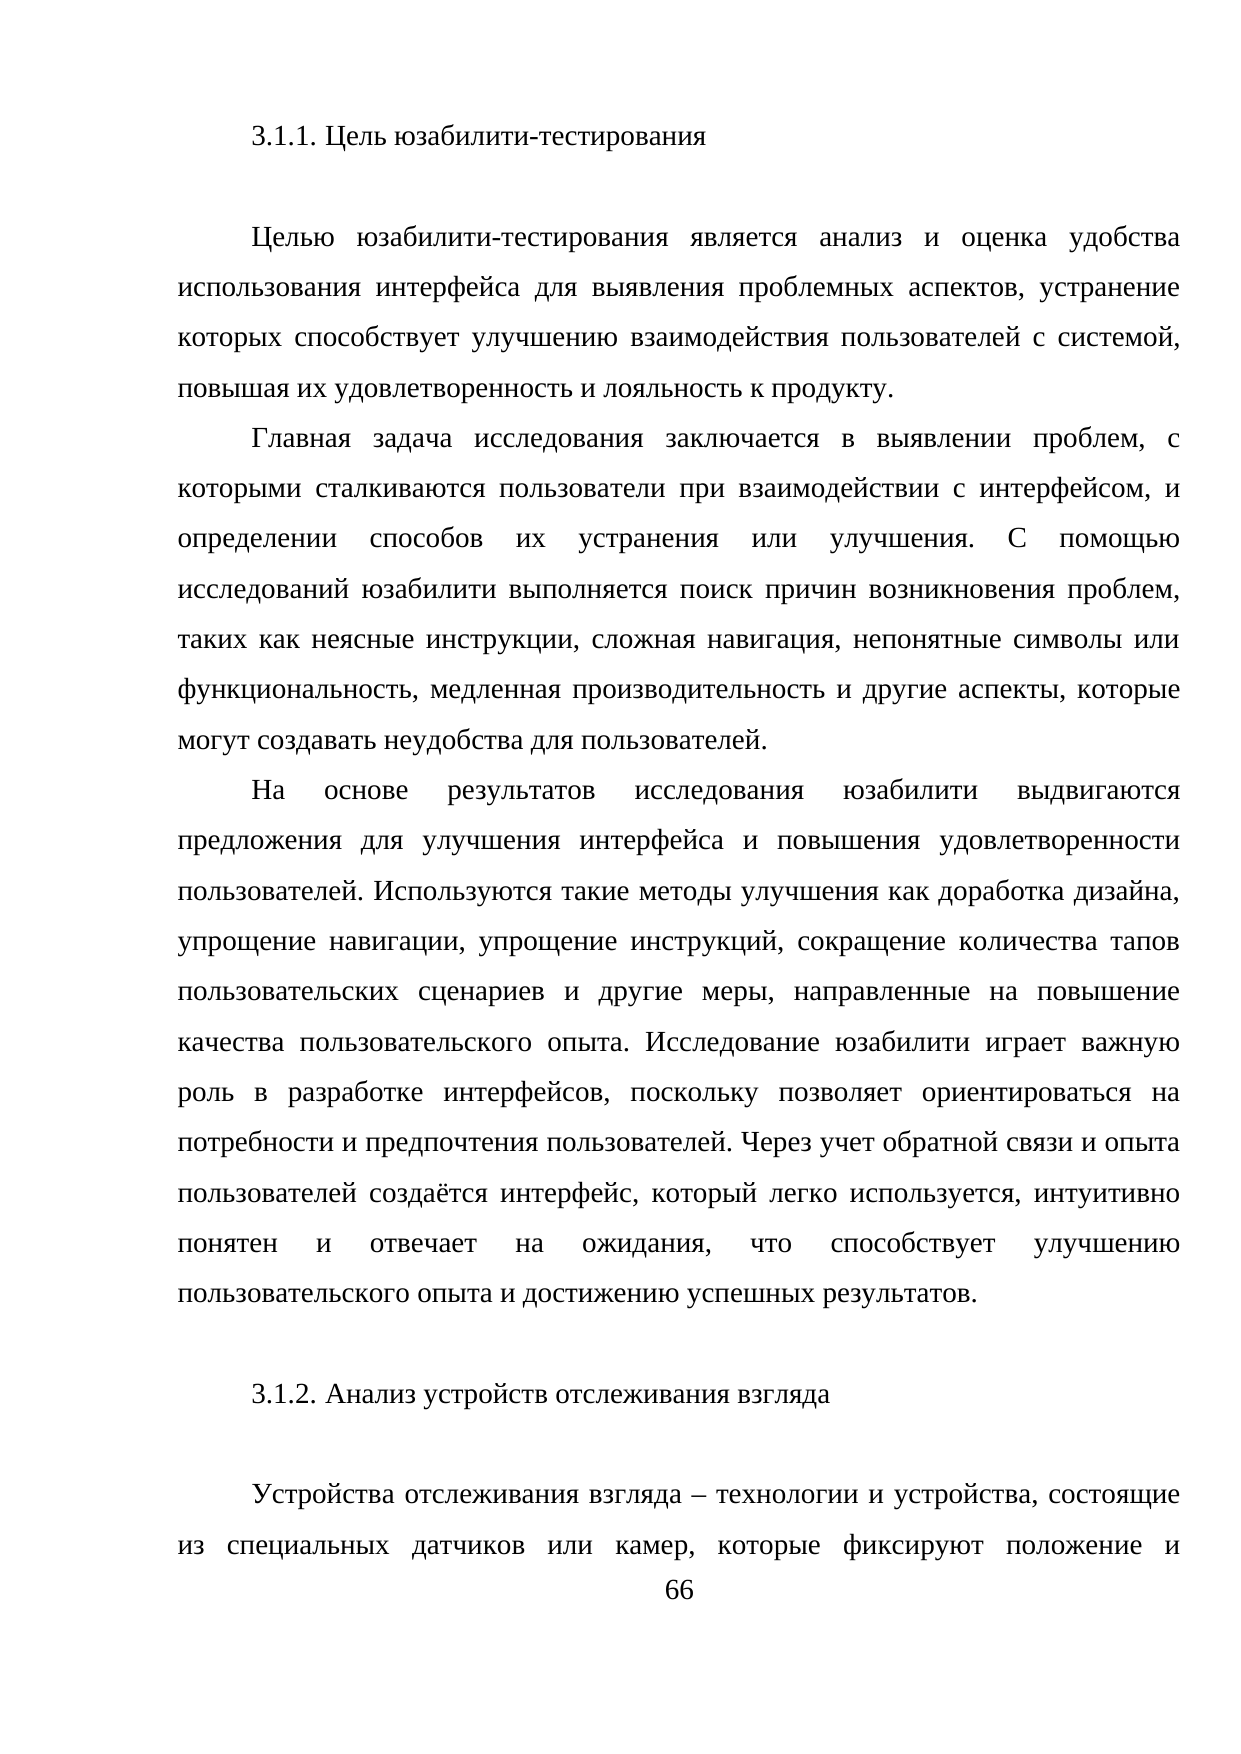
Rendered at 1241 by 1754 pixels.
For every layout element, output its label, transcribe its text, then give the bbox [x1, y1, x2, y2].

text Главная задача исследования заключается в выявлении проблем, с которыми сталкиваются пользователи при взаимодействии с интерфейсом, и определении способов их устранения или улучшения. С помощью исследований юзабилити выполняется поиск причин возникновения проблем, таких как неясные инструкции, сложная навигация, непонятные символы или функциональность, медленная производительность и другие аспекты, которые могут создавать неудобства для пользователей. [177, 420, 1181, 755]
subtitle 3.1.1. Цель юзабилити-тестирования [177, 118, 1181, 152]
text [177, 1477, 1181, 1560]
subtitle 3.1.2. Анализ устройств отслеживания взгляда [177, 1376, 1181, 1409]
text Целью юзабилити-тестирования является анализ и оценка удобства использования интерфейса для выявления проблемных аспектов, устранение которых способствует улучшению взаимодействия пользователей с системой, повышая их удовлетворенность и лояльность к продукту. [177, 219, 1181, 403]
text На основе результатов исследования юзабилити выдвигаются предложения для улучшения интерфейса и повышения удовлетворенности пользователей. Используются такие методы улучшения как доработка дизайна, упрощение навигации, упрощение инструкций, сокращение количества тапов пользовательских сценариев и другие меры, направленные на повышение качества пользовательского опыта. Исследование юзабилити играет важную роль в разработке интерфейсов, поскольку позволяет ориентироваться на потребности и предпочтения пользователей. Через учет обратной связи и опыта пользователей создаётся интерфейс, который легко используется, интуитивно понятен и отвечает на ожидания, что способствует улучшению пользовательского опыта и достижению успешных результатов. [177, 772, 1181, 1309]
